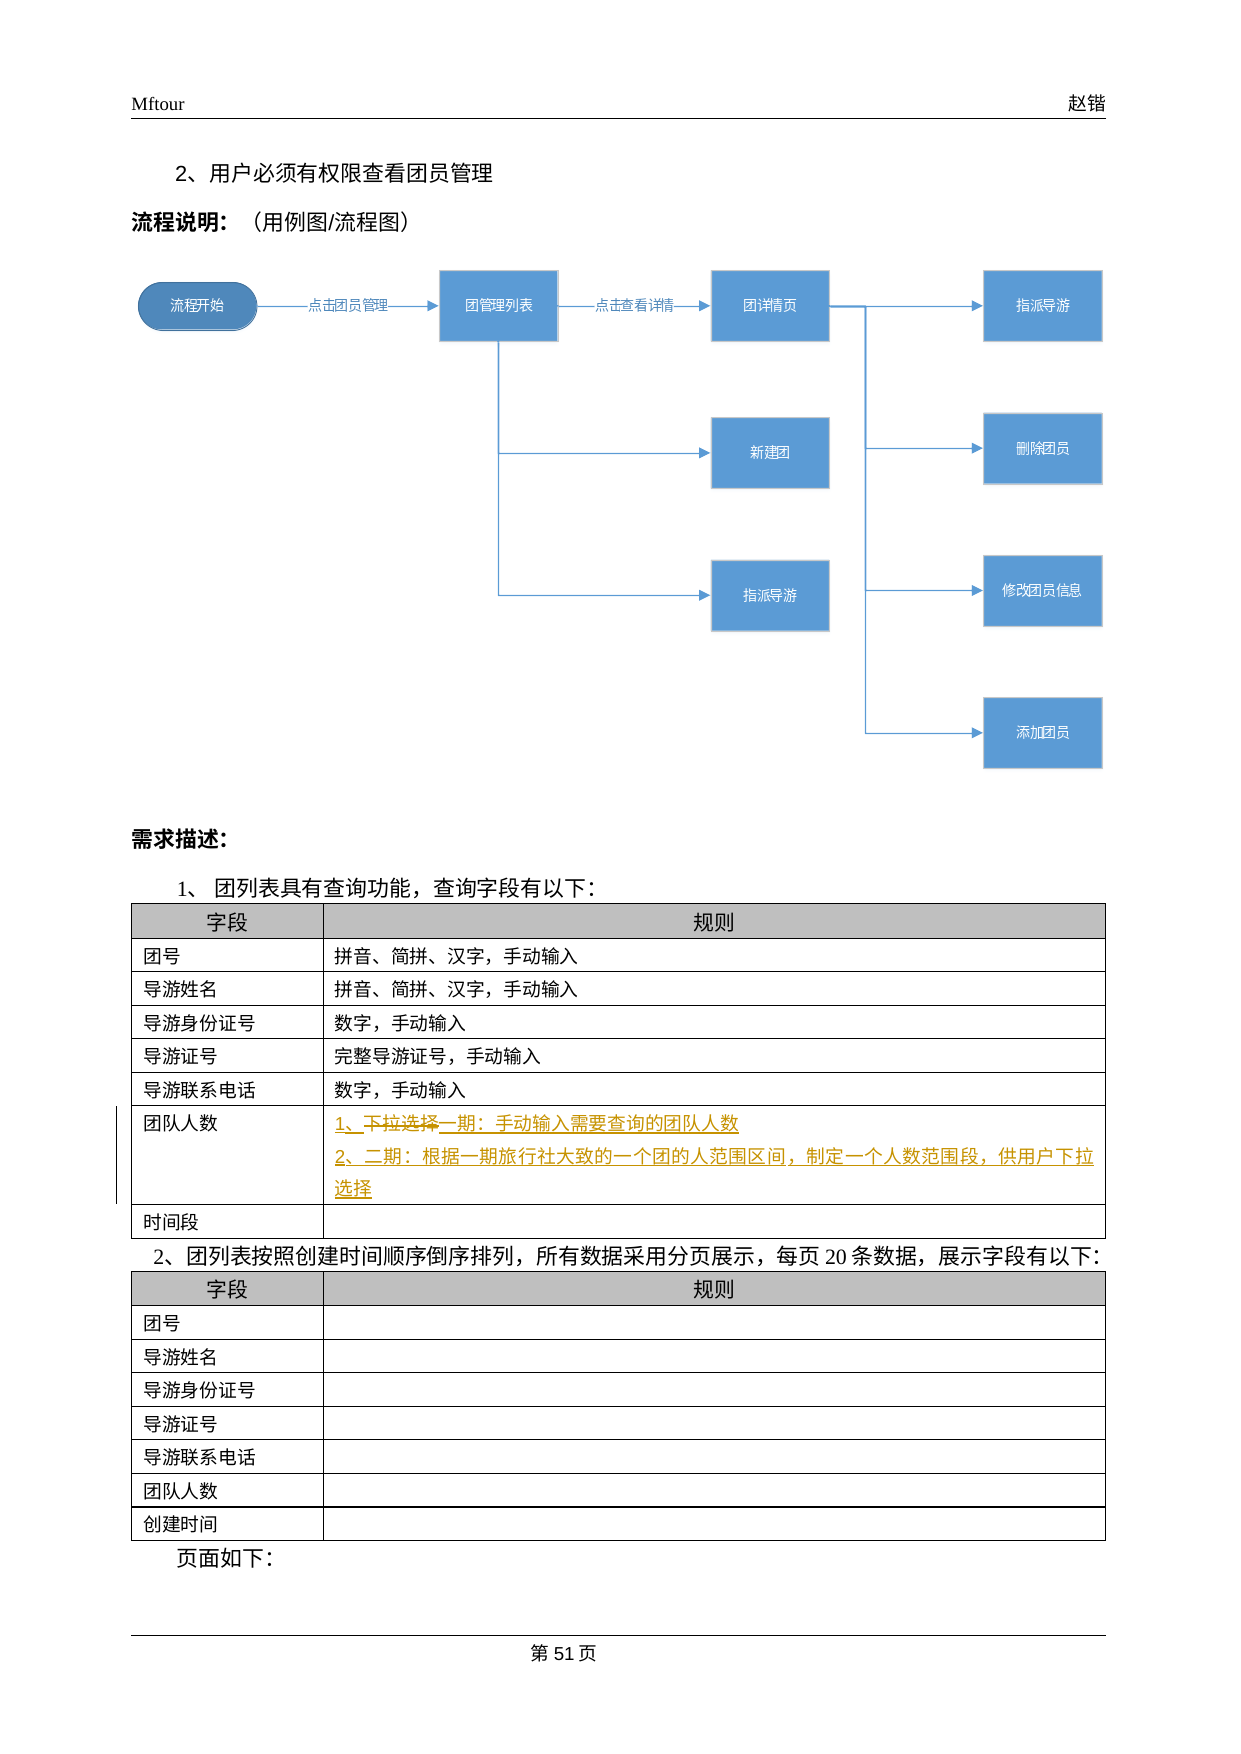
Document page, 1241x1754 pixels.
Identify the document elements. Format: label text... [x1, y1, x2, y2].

text 2、用户必须有权限查看团员管理 [131, 156, 1106, 188]
text 需求描述： [131, 822, 1106, 854]
table_cell 数字，手动输入 [324, 1073, 1105, 1105]
table_cell 完整导游证号，手动输入 [324, 1039, 1105, 1072]
text 流程说明：（用例图/流程图） [131, 204, 1106, 237]
table_cell [324, 1340, 1105, 1372]
table_cell 拼音、简拼、汉字，手动输入 [324, 939, 1105, 971]
table_cell 导游姓名 [132, 972, 323, 1005]
table_cell [324, 1373, 1105, 1406]
table_cell 团队人数 [132, 1106, 323, 1204]
table_cell 团号 [132, 939, 323, 971]
table_header 字段 [132, 904, 323, 938]
table_cell [324, 1205, 1105, 1237]
table_cell 导游身份证号 [132, 1373, 323, 1406]
table_cell 数字，手动输入 [324, 1006, 1105, 1038]
table_cell [324, 1106, 1105, 1204]
table_cell [324, 1508, 1105, 1540]
table_cell [324, 1474, 1105, 1506]
table_header 字段 [132, 1272, 323, 1305]
text 页面如下： [131, 1541, 1106, 1573]
table_cell 团号 [132, 1306, 323, 1339]
table_cell 时间段 [132, 1205, 323, 1237]
table_cell 团队人数 [132, 1474, 323, 1506]
table_cell [324, 1306, 1105, 1339]
table_cell 导游身份证号 [132, 1006, 323, 1038]
table_cell 创建时间 [132, 1508, 323, 1540]
text 2、团列表按照创建时间顺序倒序排列，所有数据采用分页展示，每页20条数据，展示字段有以下： [131, 1239, 1106, 1271]
table_cell 导游证号 [132, 1039, 323, 1072]
table_cell 导游联系电话 [132, 1073, 323, 1105]
table_cell 导游姓名 [132, 1340, 323, 1372]
table_cell 导游证号 [132, 1407, 323, 1439]
list 团列表具有查询功能，查询字段有以下： [177, 871, 1106, 903]
table_cell [324, 1407, 1105, 1439]
table_cell 拼音、简拼、汉字，手动输入 [324, 972, 1105, 1005]
table_header 规则 [324, 904, 1105, 938]
table_header 规则 [324, 1272, 1105, 1305]
table_cell 导游联系电话 [132, 1440, 323, 1473]
table_cell [324, 1440, 1105, 1473]
